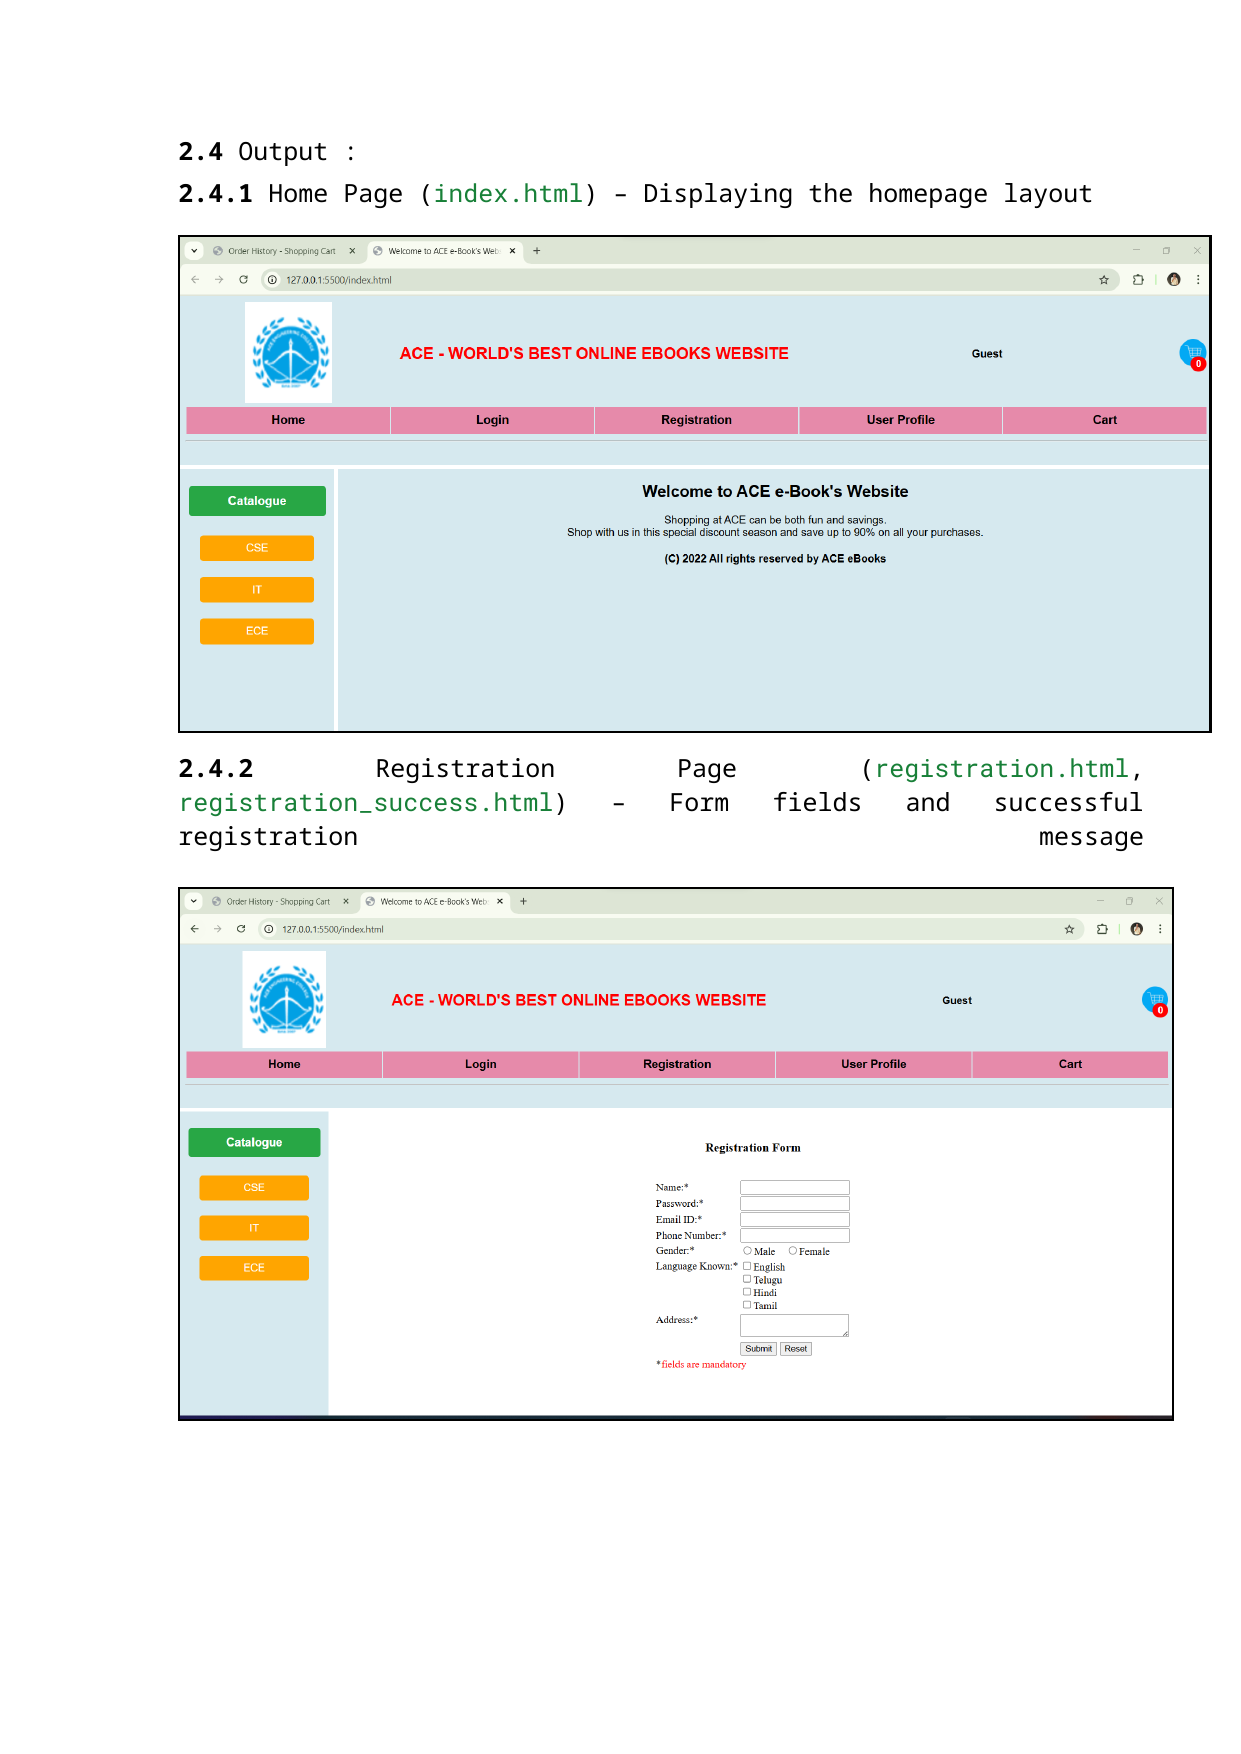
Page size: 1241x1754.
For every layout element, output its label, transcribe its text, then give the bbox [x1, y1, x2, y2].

subtitle 2.4.2 Registration Page (registration.html, registration_success.html) – Form fields and successful registration message [178, 750, 1144, 887]
picture [180, 889, 1172, 1419]
subtitle 2.4.1 Home Page (index.html) – Displaying the homepage layout [178, 176, 1144, 210]
subtitle 2.4 Output : [178, 134, 1144, 168]
picture [180, 237, 1209, 731]
